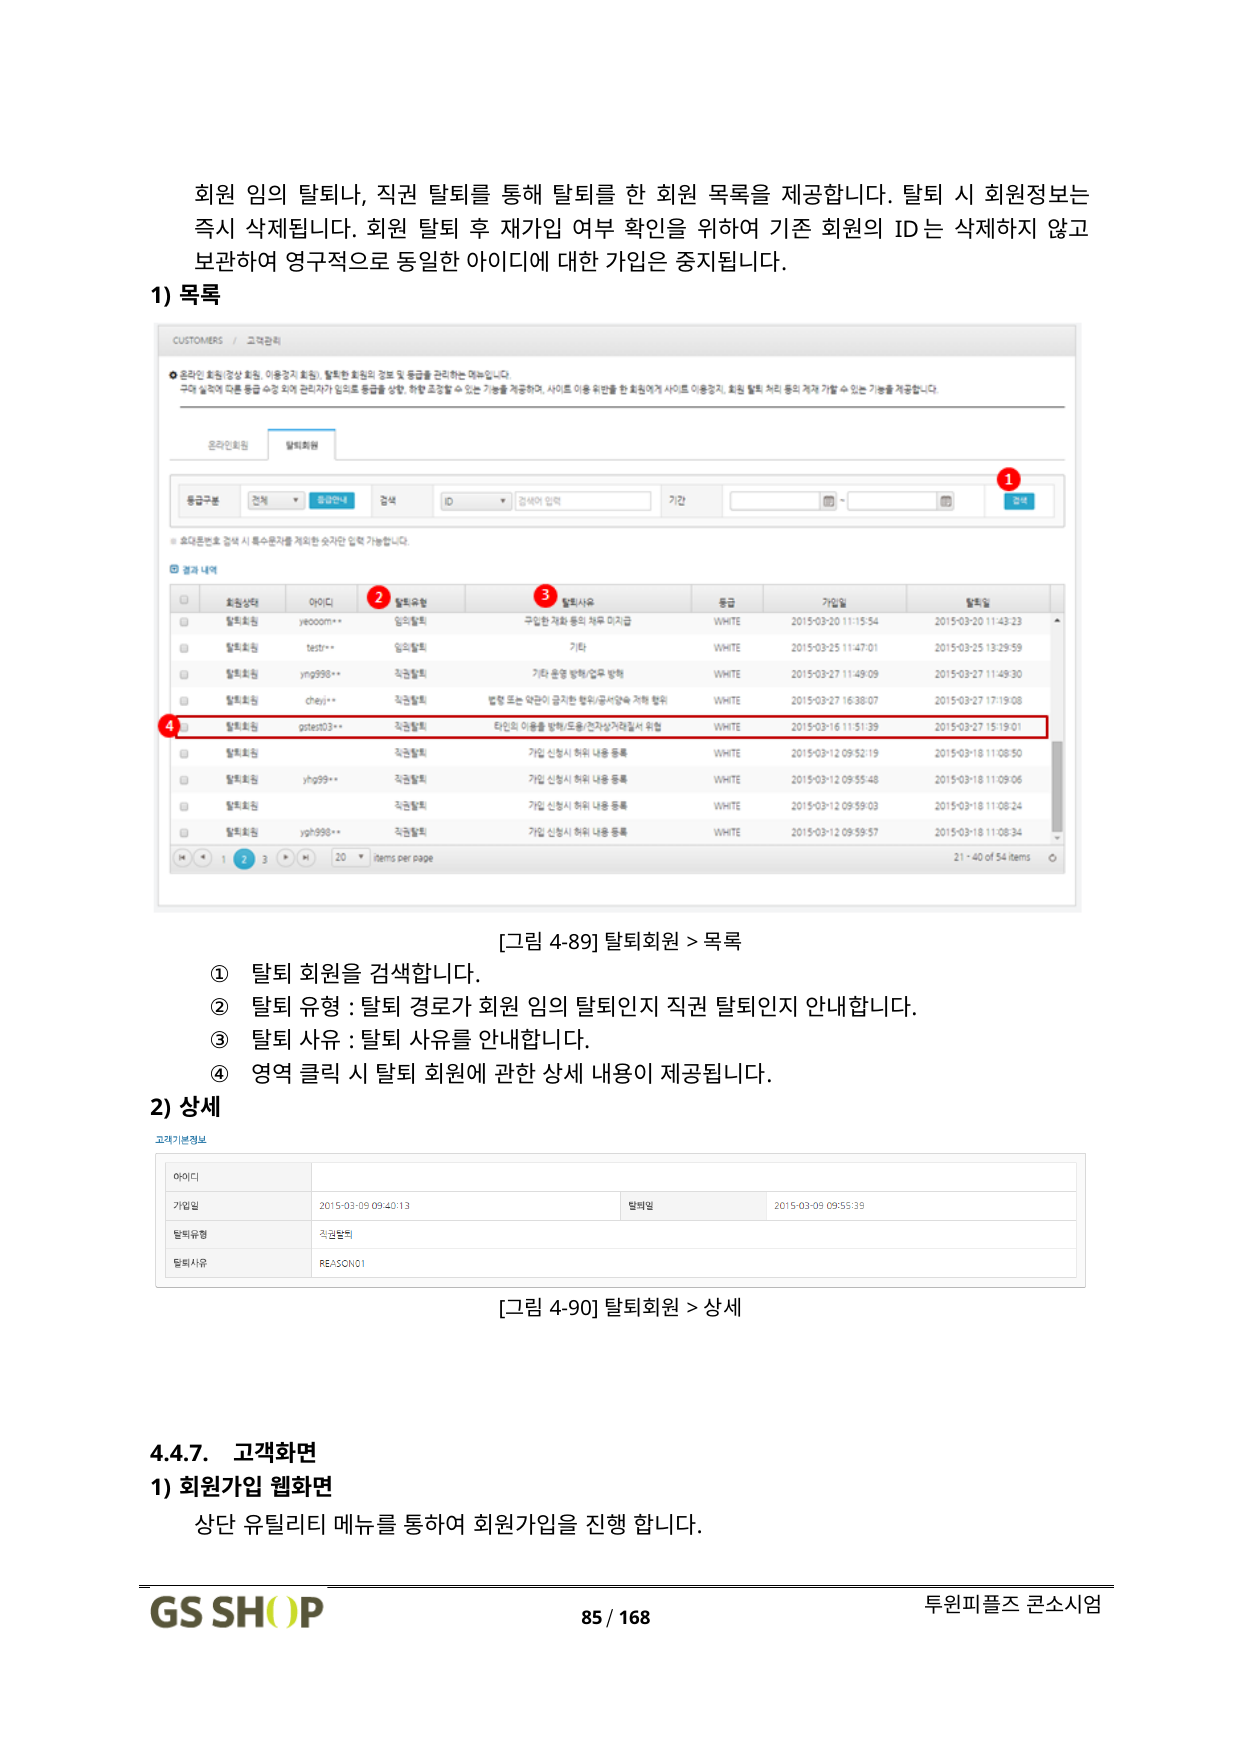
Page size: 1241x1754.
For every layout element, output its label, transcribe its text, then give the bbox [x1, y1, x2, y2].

subtitle 목록 [150, 277, 1090, 311]
subtitle 상세 [150, 1089, 1090, 1122]
subtitle 탈퇴 회원을 검색합니다. [209, 955, 1090, 989]
subtitle 탈퇴 유형 : 탈퇴 경로가 회원 임의 탈퇴인지 직권 탈퇴인지 안내합니다. [209, 989, 1090, 1022]
text 회원 임의 탈퇴나, 직권 탈퇴를 통해 탈퇴를 한 회원 목록을 제공합니다. 탈퇴 시 회원정보는 즉시 삭제됩니다. 회원 탈퇴 후 재가입 여부 확인을 위하여 기존 회원의 ID는 삭제하지 않고 보관하여 영구적으로 동일한 아이디에 대한 가입은 중지됩니다. [194, 177, 1090, 277]
picture [150, 315, 1091, 926]
subtitle 탈퇴 사유 : 탈퇴 사유를 안내합니다. [209, 1022, 1090, 1055]
picture [150, 1127, 1091, 1292]
picture [150, 1587, 328, 1631]
subtitle 회원가입 웹화면 [150, 1468, 1090, 1502]
subtitle 고객화면 [150, 1435, 1067, 1468]
text 상단 유틸리티 메뉴를 통하여 회원가입을 진행 합니다. [194, 1507, 1090, 1540]
subtitle 영역 클릭 시 탈퇴 회원에 관한 상세 내용이 제공됩니다. [209, 1055, 1090, 1089]
